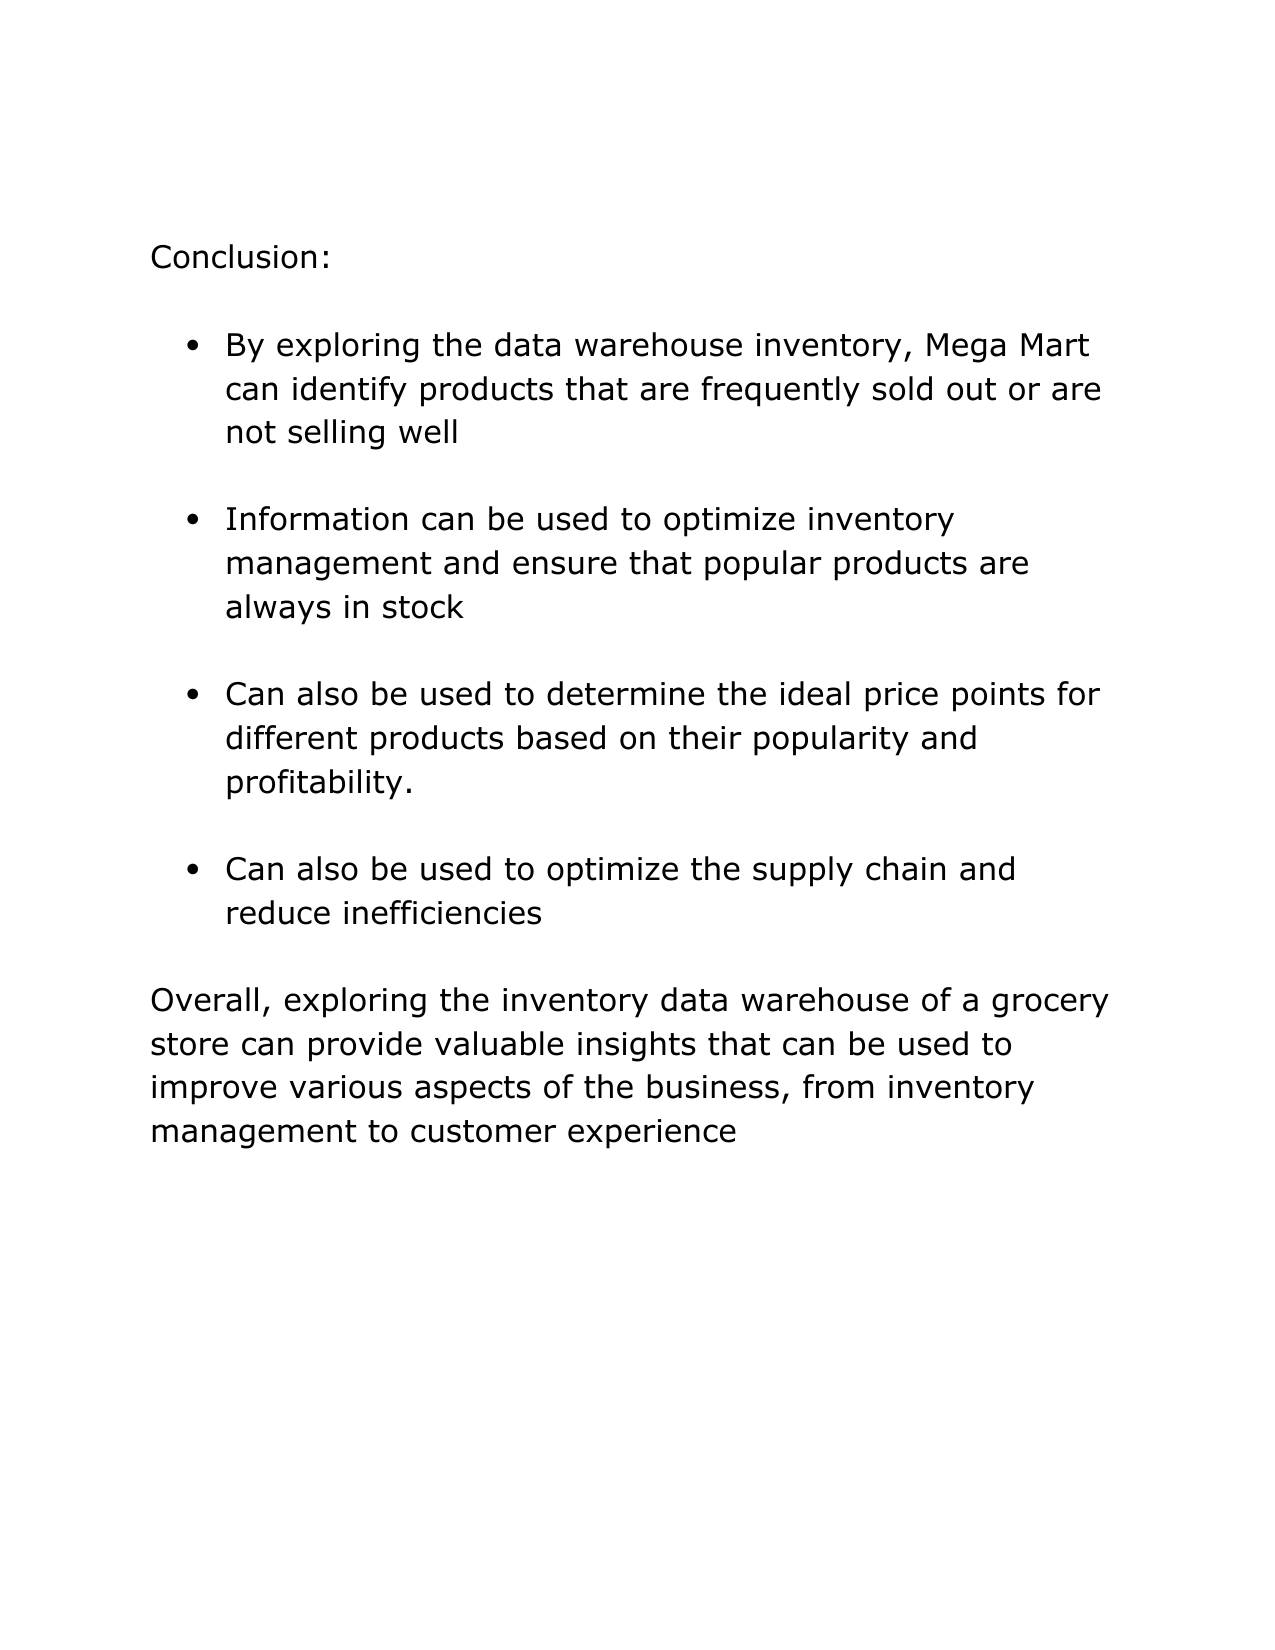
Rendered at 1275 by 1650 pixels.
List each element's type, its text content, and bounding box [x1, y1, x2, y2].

list Can also be used to determine the ideal price points for different products based on their popularity and profitability. [187, 674, 1125, 800]
list Can also be used to optimize the supply chain and reduce inefficiencies [187, 849, 1125, 931]
list By exploring the data warehouse inventory, Mega Mart can identify products that are frequently sold out or are not selling well [187, 324, 1125, 450]
text Overall, exploring the inventory data warehouse of a grocery store can provide valuable insights that can be used to improve various aspects of the business, from inventory management to customer experience [150, 980, 1125, 1149]
list Information can be used to optimize inventory management and ensure that popular products are always in stock [187, 499, 1125, 625]
text Conclusion: [150, 237, 1125, 275]
